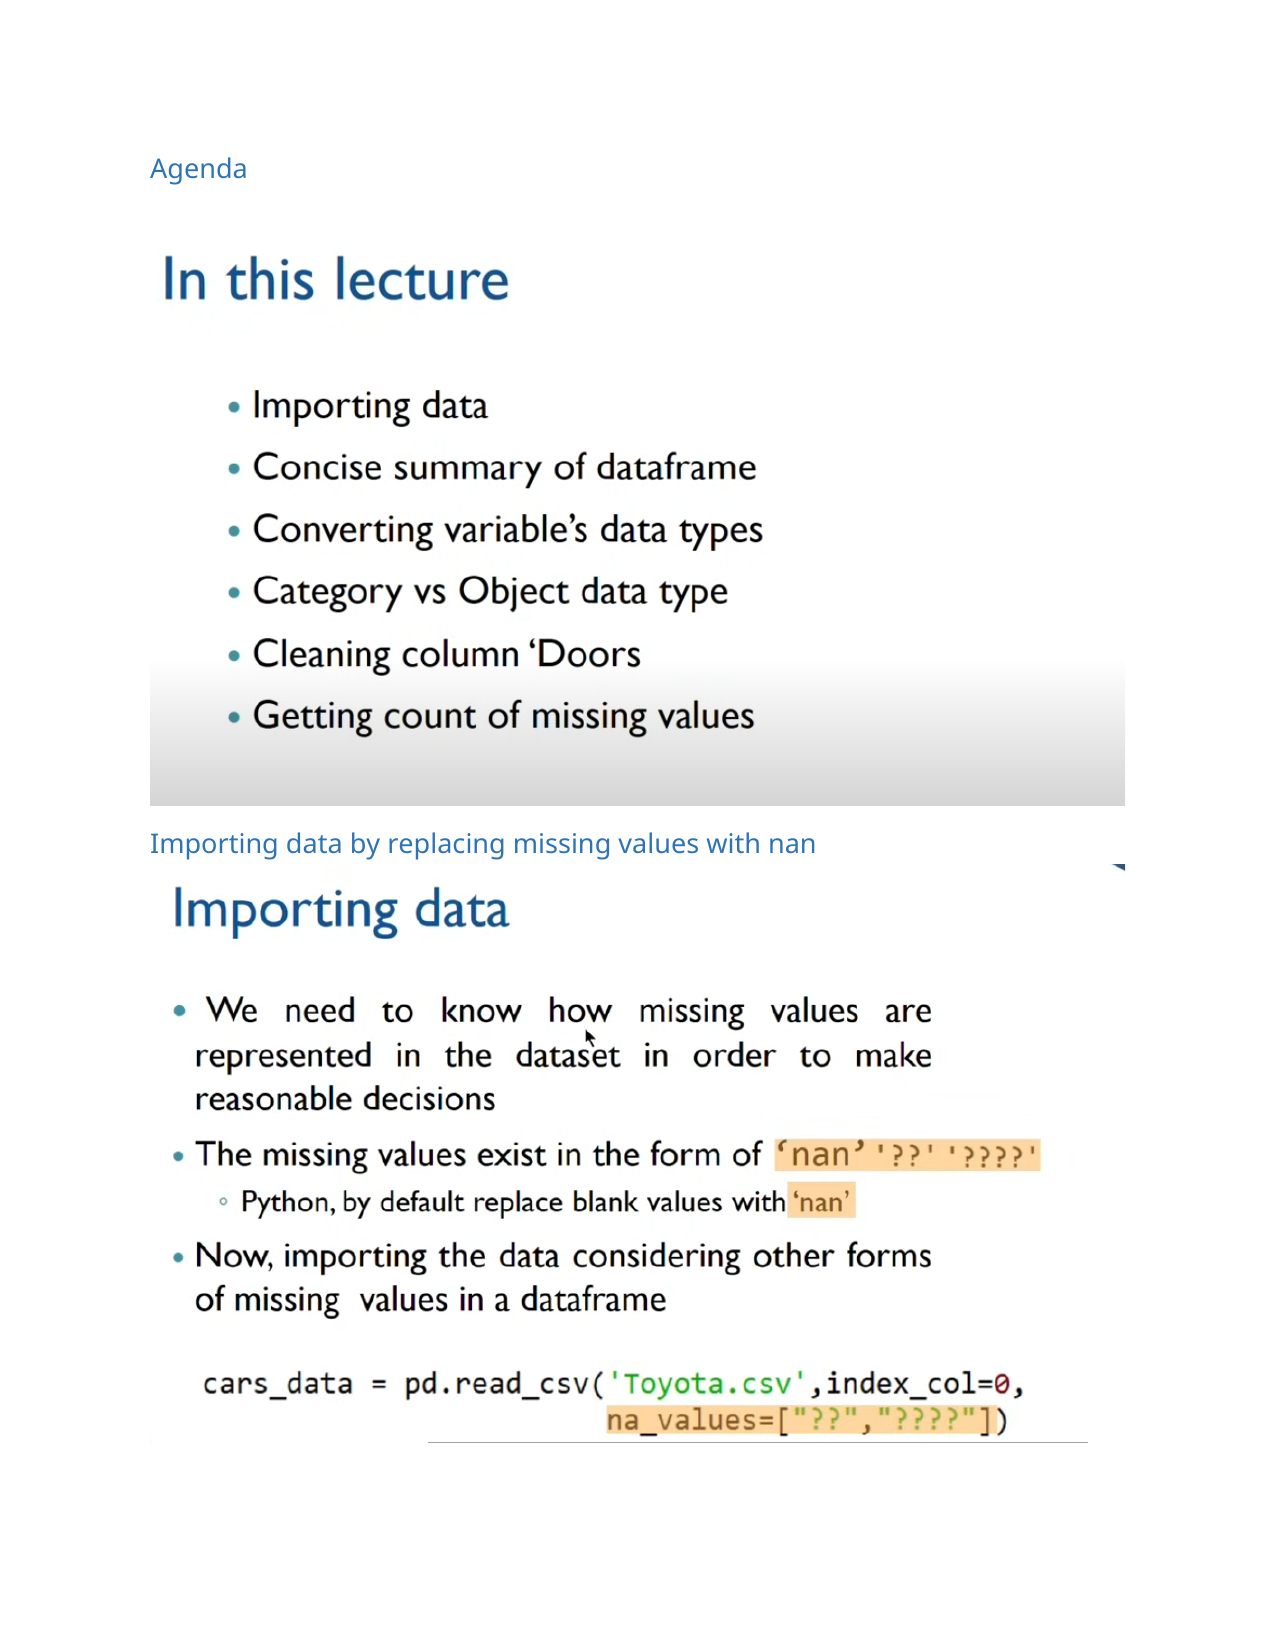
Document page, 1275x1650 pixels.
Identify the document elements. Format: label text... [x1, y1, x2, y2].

picture [150, 864, 1125, 1443]
picture [150, 236, 1125, 806]
subtitle Importing data by replacing missing values with nan [150, 825, 1125, 862]
subtitle Agenda [150, 150, 1125, 187]
